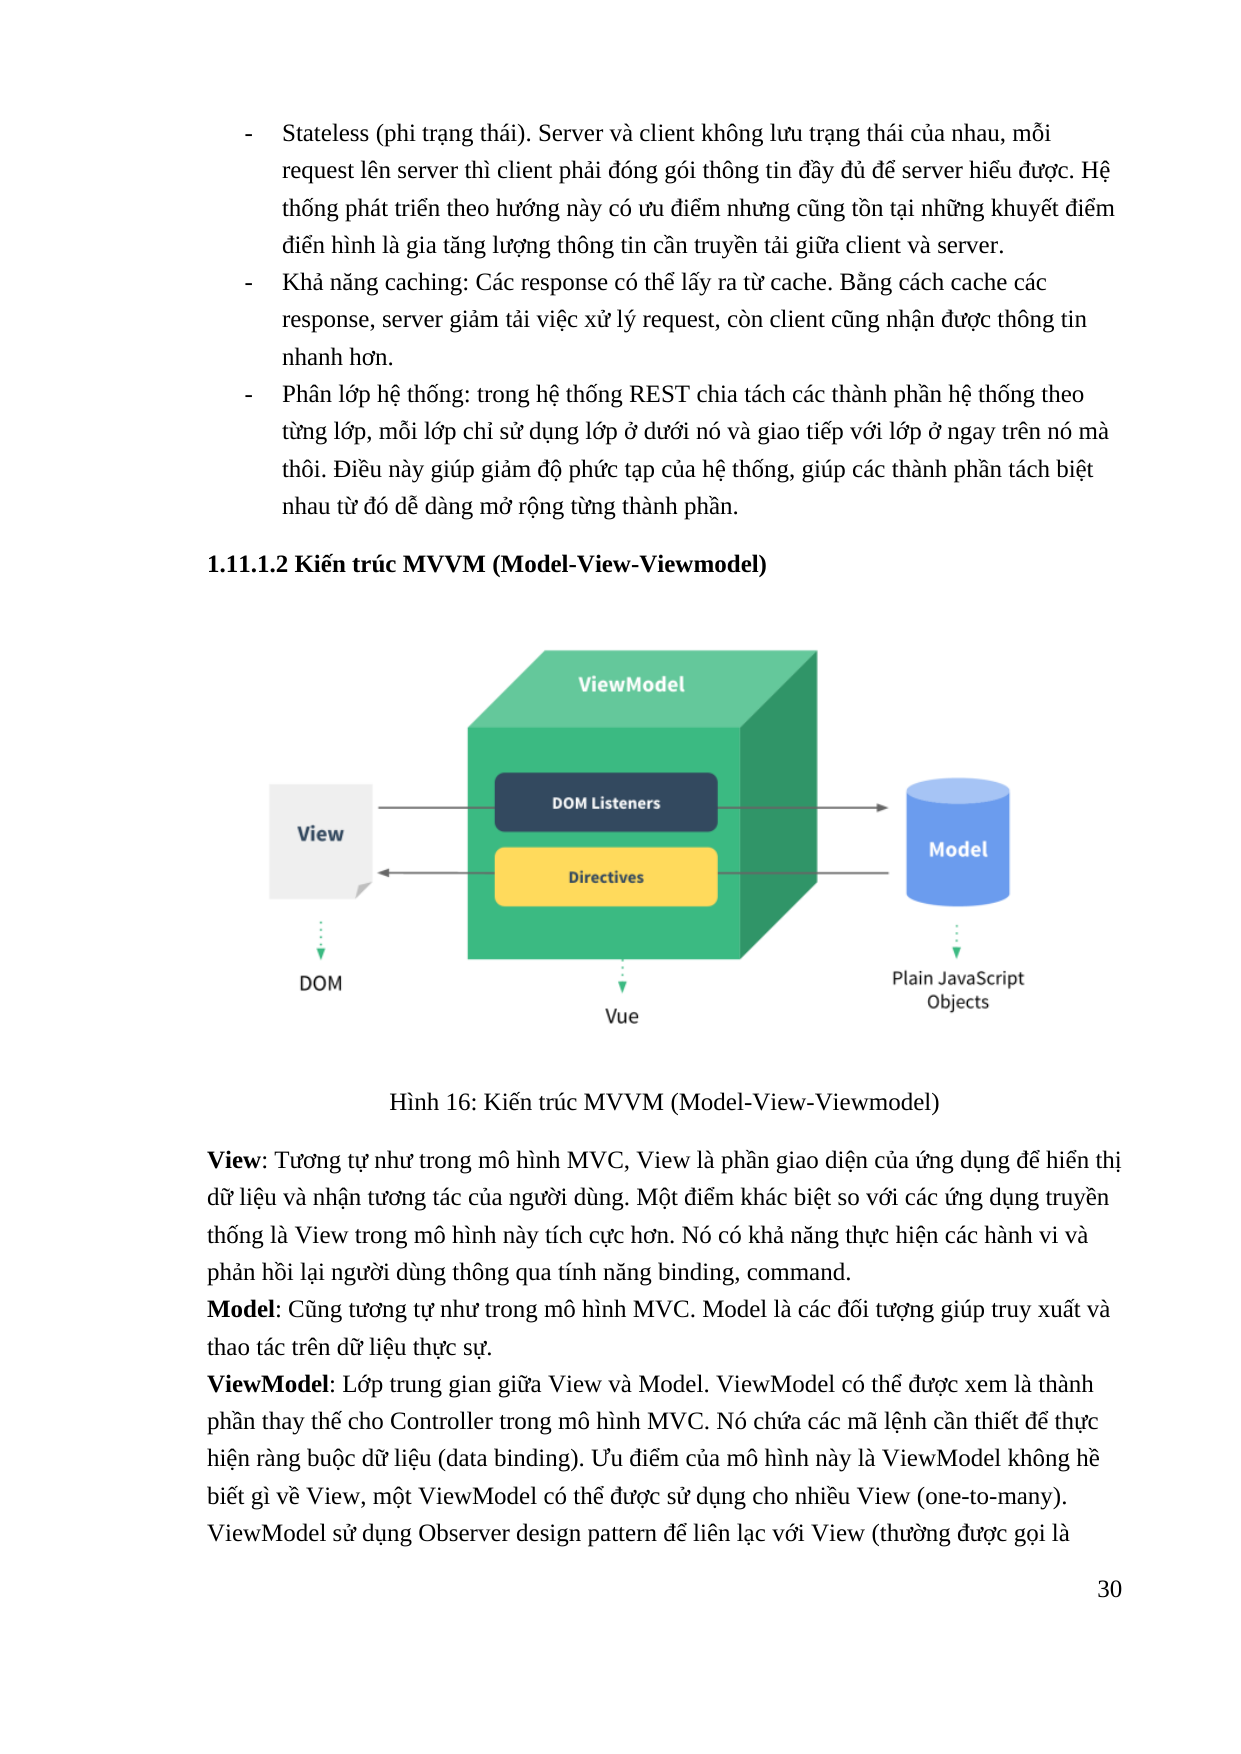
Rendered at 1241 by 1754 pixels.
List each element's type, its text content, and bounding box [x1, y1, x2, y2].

list Phân lớp hệ thống: trong hệ thống REST chia tách các thành phần hệ thống theo từng lớp, mỗi lớp chỉ sử dụng lớp ở dưới nó và giao tiếp với lớp ở ngay trên nó mà thôi. Điều này giúp giảm độ phức tạp của hệ thống, giúp các thành phần tách biệt nhau từ đó dễ dàng mở rộng từng thành phần. [244, 379, 1122, 520]
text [207, 1145, 1122, 1547]
text request lên server thì client phải đóng gói thông tin đầy đủ để server hiểu được. Hệ thống phát triển theo hướng này có ưu điểm nhưng cũng tồn tại những khuyết điểm điển hình là gia tăng lượng thông tin cần truyền tải giữa client và server. [282, 155, 1122, 259]
list Khả năng caching: Các response có thể lấy ra từ cache. Bằng cách cache các response, server giảm tải việc xử lý request, còn client cũng nhận được thông tin nhanh hơn. [244, 267, 1122, 371]
text Hình 16: Kiến trúc MVVM (Model-View-Viewmodel) [207, 1087, 1122, 1116]
subtitle Kiến trúc MVVM (Model-View-Viewmodel) [207, 549, 1122, 578]
list Stateless (phi trạng thái). Server và client không lưu trạng thái của nhau, mỗi [244, 118, 1122, 147]
picture [206, 607, 1122, 1058]
